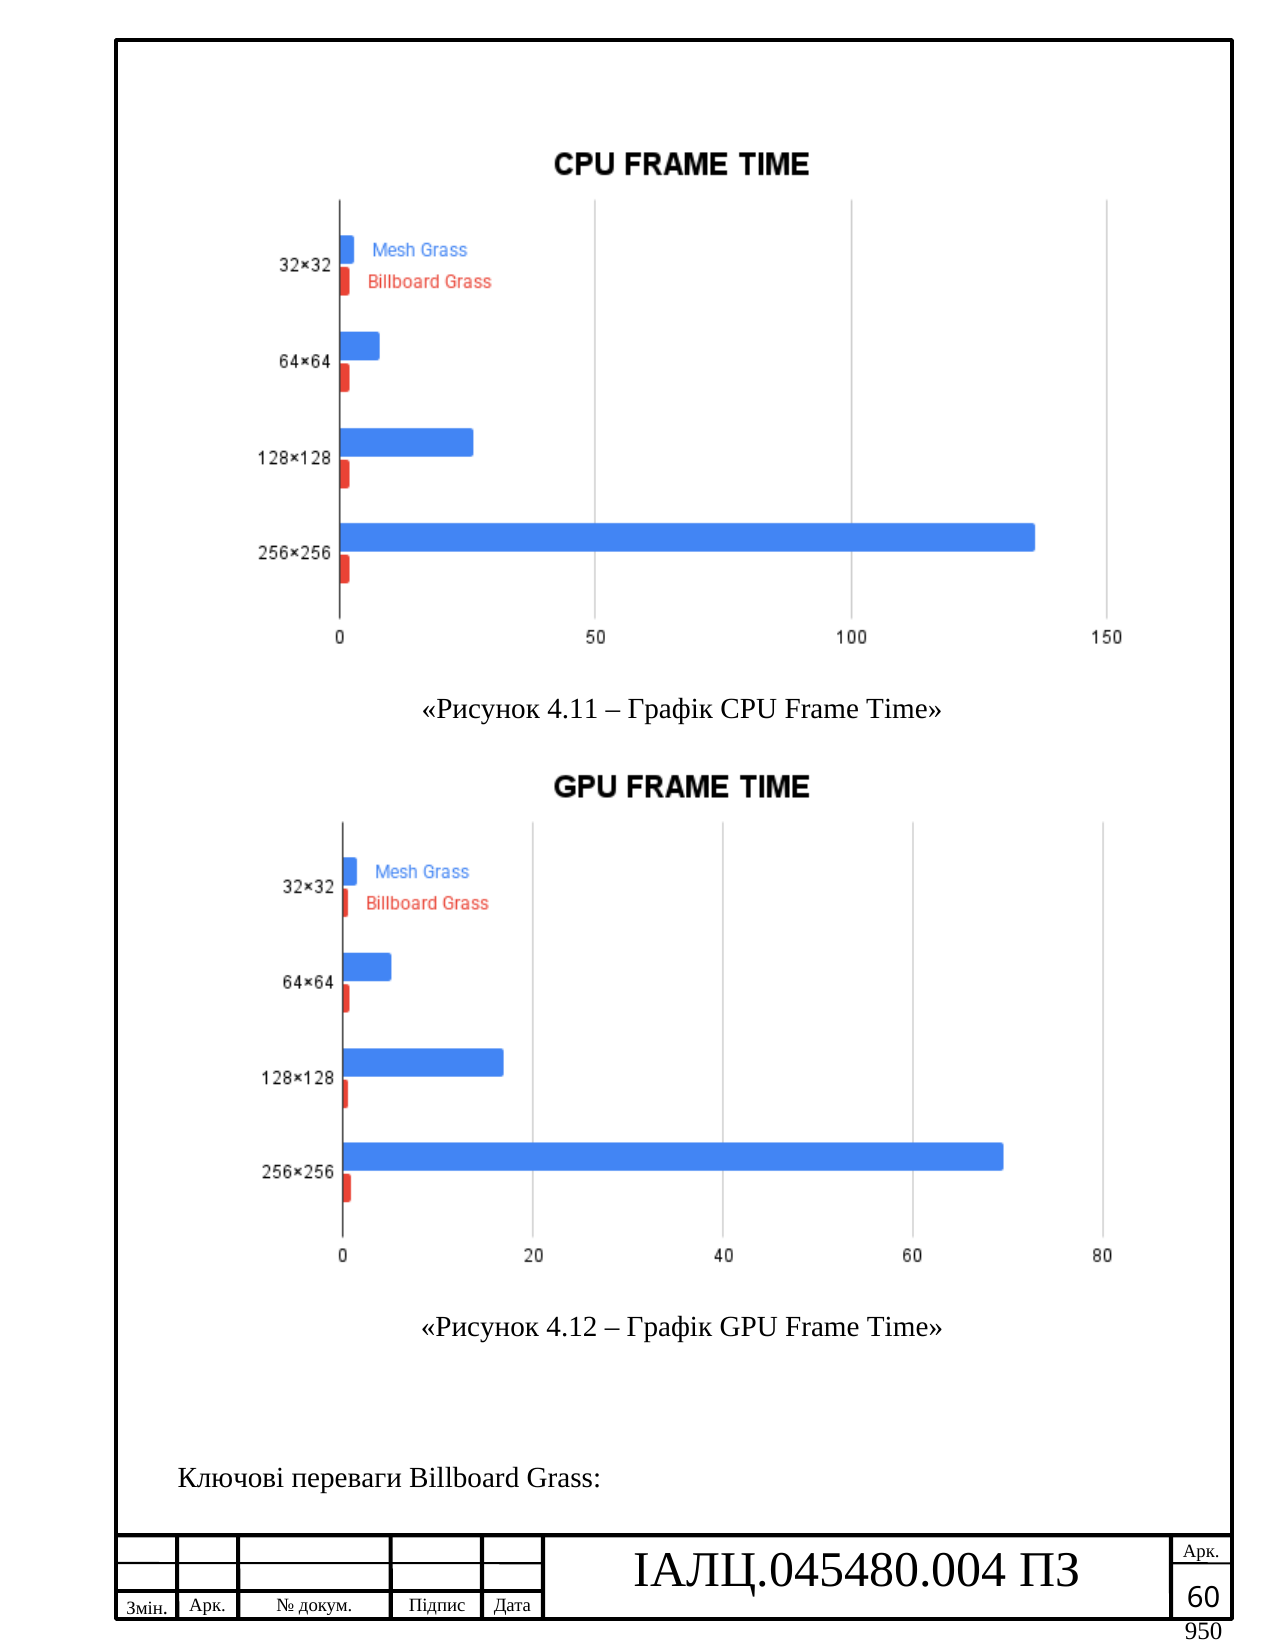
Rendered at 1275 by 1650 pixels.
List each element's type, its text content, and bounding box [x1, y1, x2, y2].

text Ключові переваги Billboard Grass: [177, 1460, 1186, 1493]
text «Рисунок 4.12 – Графік GPU Frame Time» [177, 1309, 1186, 1343]
text «Рисунок 4.11 – Графік CPU Frame Time» [177, 691, 1186, 725]
picture [233, 741, 1130, 1295]
picture [229, 118, 1135, 677]
